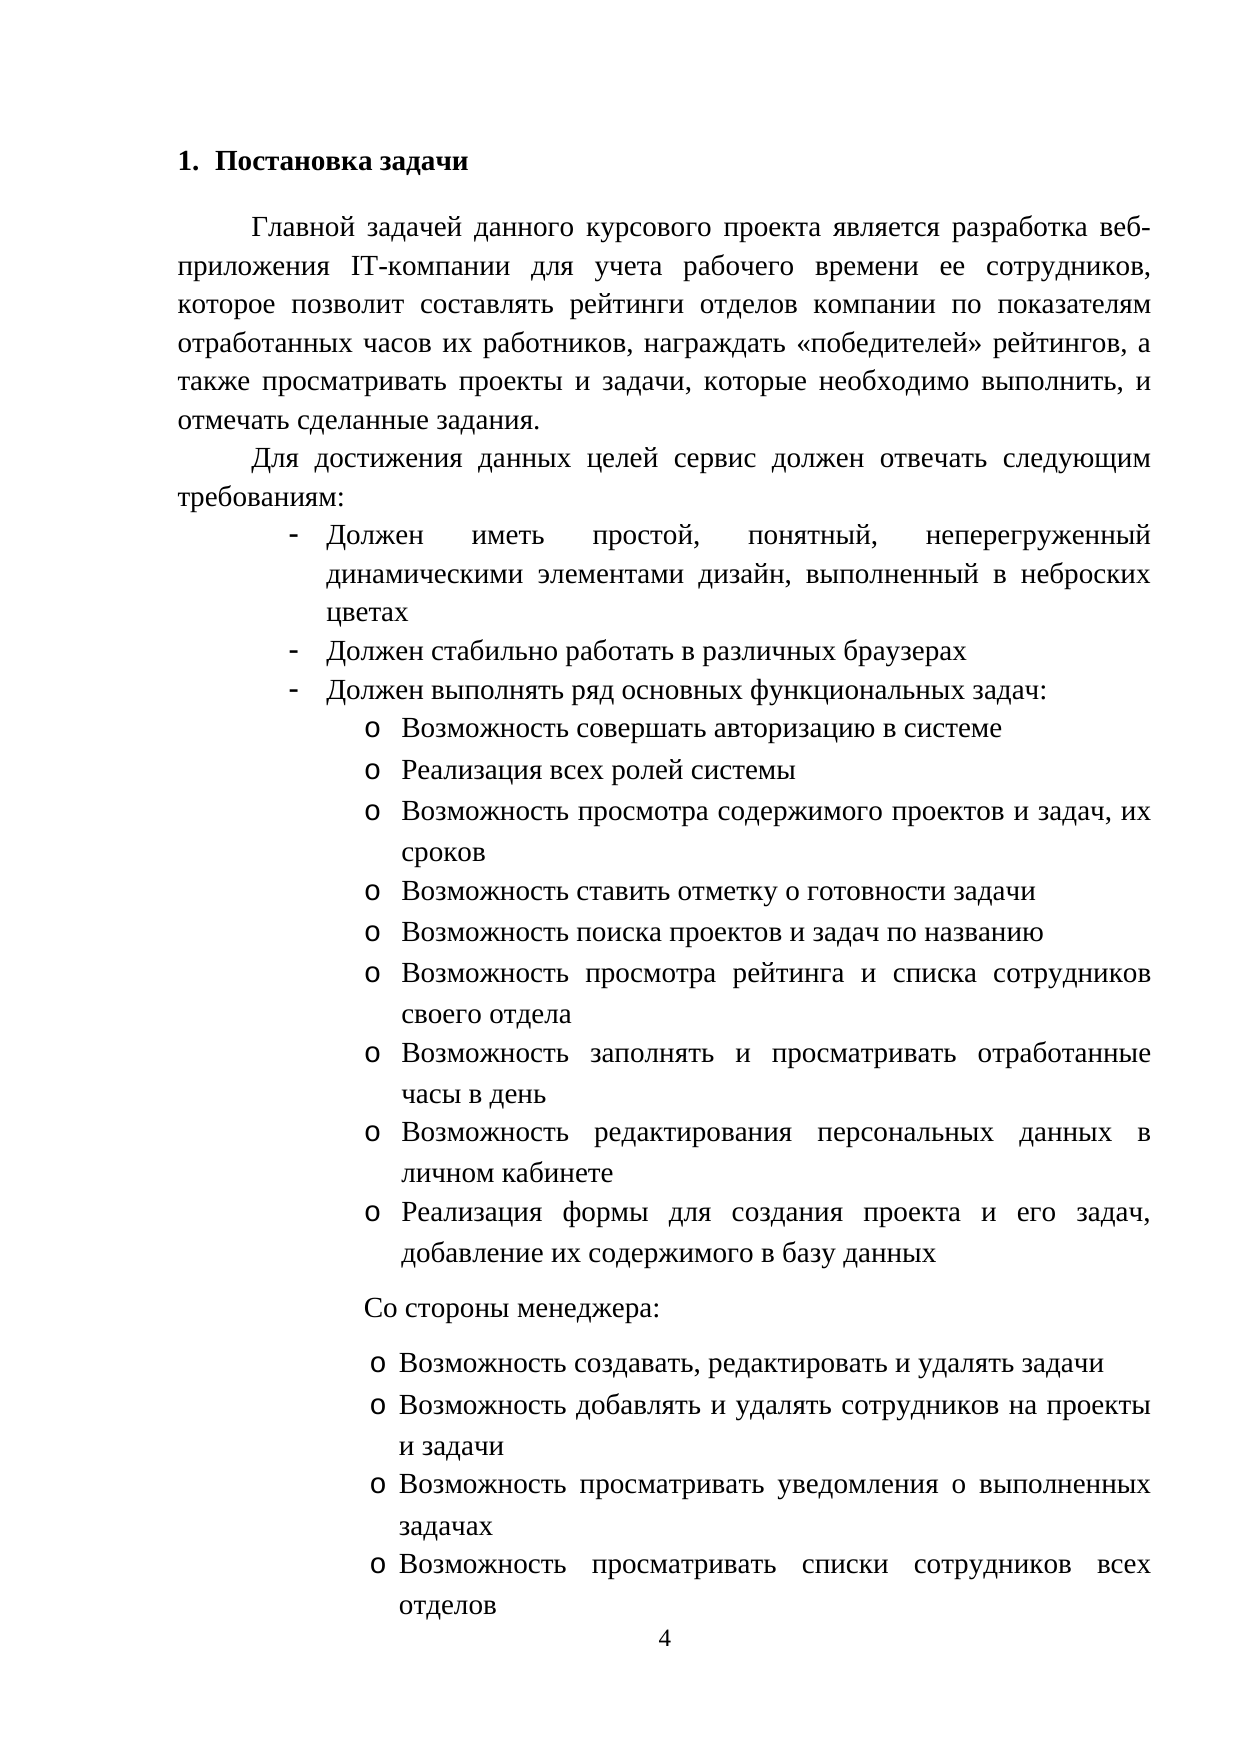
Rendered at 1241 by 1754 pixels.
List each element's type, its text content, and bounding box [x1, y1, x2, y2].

list Реализация формы для создания проекта и его задач, добавление их содержимого в базу данных [363, 1194, 1152, 1269]
list Возможность добавлять и удалять сотрудников на проекты и задачи [369, 1387, 1152, 1462]
list Возможность поиска проектов и задач по названию [363, 914, 1152, 950]
list Возможность ставить отметку о готовности задачи [363, 873, 1152, 909]
list Должен выполнять ряд основных функциональных задач: [288, 672, 1152, 705]
list Возможность просматривать списки сотрудников всех отделов [369, 1546, 1152, 1621]
list Возможность редактирования персональных данных в личном кабинете [363, 1114, 1152, 1189]
text Со стороны менеджера: [363, 1290, 1152, 1324]
list Возможность просмотра содержимого проектов и задач, их сроков [363, 793, 1152, 868]
list Возможность заполнять и просматривать отработанные часы в день [363, 1035, 1152, 1109]
list Должен стабильно работать в различных браузерах [288, 633, 1152, 667]
list Возможность просматривать уведомления о выполненных задачах [369, 1467, 1152, 1541]
list Реализация всех ролей системы [363, 752, 1152, 788]
text Главной задачей данного курсового проекта является разработка веб-приложения IT-компании для учета рабочего времени ее сотрудников, которое позволит составлять рейтинги отделов компании по показателям отработанных часов их работников, награждать «победителей» рейтингов, а также просматривать проекты и задачи, которые необходимо выполнить, и отмечать сделанные задания. [177, 209, 1152, 435]
list Возможность создавать, редактировать и удалять задачи [369, 1346, 1152, 1382]
list Должен иметь простой, понятный, неперегруженный динамическими элементами дизайн, выполненный в неброских цветах [288, 517, 1152, 628]
list Возможность совершать авторизацию в системе [363, 710, 1152, 746]
subtitle Постановка задачи [177, 143, 1152, 177]
text Для достижения данных целей сервис должен отвечать следующим требованиям: [177, 440, 1152, 512]
list Возможность просмотра рейтинга и списка сотрудников своего отдела [363, 955, 1152, 1030]
